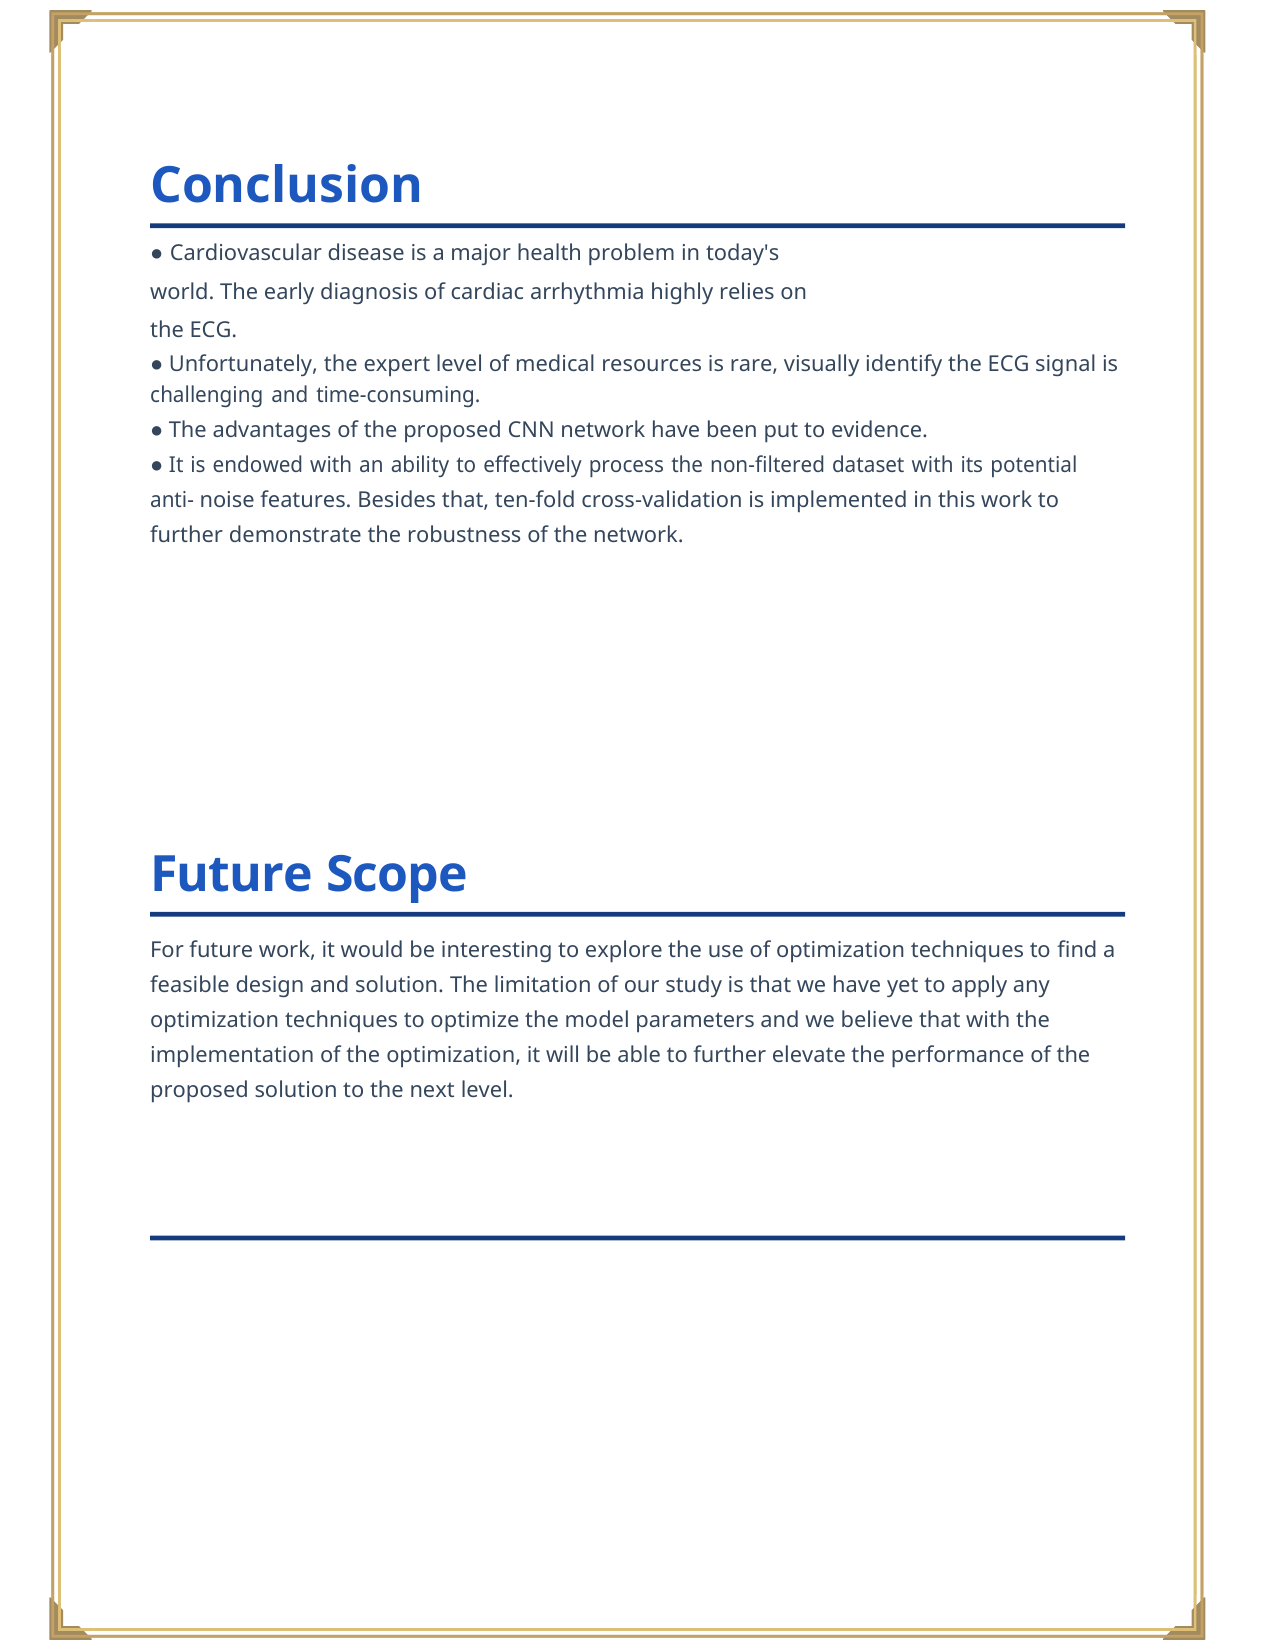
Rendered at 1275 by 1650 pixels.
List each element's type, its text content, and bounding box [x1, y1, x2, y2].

list Unfortunately, the expert level of medical resources is rare, visually identify the ECG signal is [150, 353, 1142, 376]
subtitle Conclusion [150, 149, 1142, 217]
list Cardiovascular disease is a major health problem in today's world. The early diagnosis of cardiac arrhythmia highly relies on the ECG. [150, 217, 809, 344]
subtitle Future Scope [150, 838, 1142, 906]
list It is endowed with an ability to effectively process the non-ﬁltered dataset with its potential anti- noise features. Besides that, ten-fold cross-validation is implemented in this work to further demonstrate the robustness of the network. [150, 449, 1094, 549]
text For future work, it would be interesting to explore the use of optimization techniques to ﬁnd a feasible design and solution. The limitation of our study is that we have yet to apply any optimization techniques to optimize the model parameters and we believe that with the implementation of the optimization, it will be able to further elevate the performance of the proposed solution to the next level. [150, 934, 1122, 1104]
list The advantages of the proposed CNN network have been put to evidence. [150, 414, 1142, 444]
text challenging and time-consuming. [150, 379, 1142, 409]
